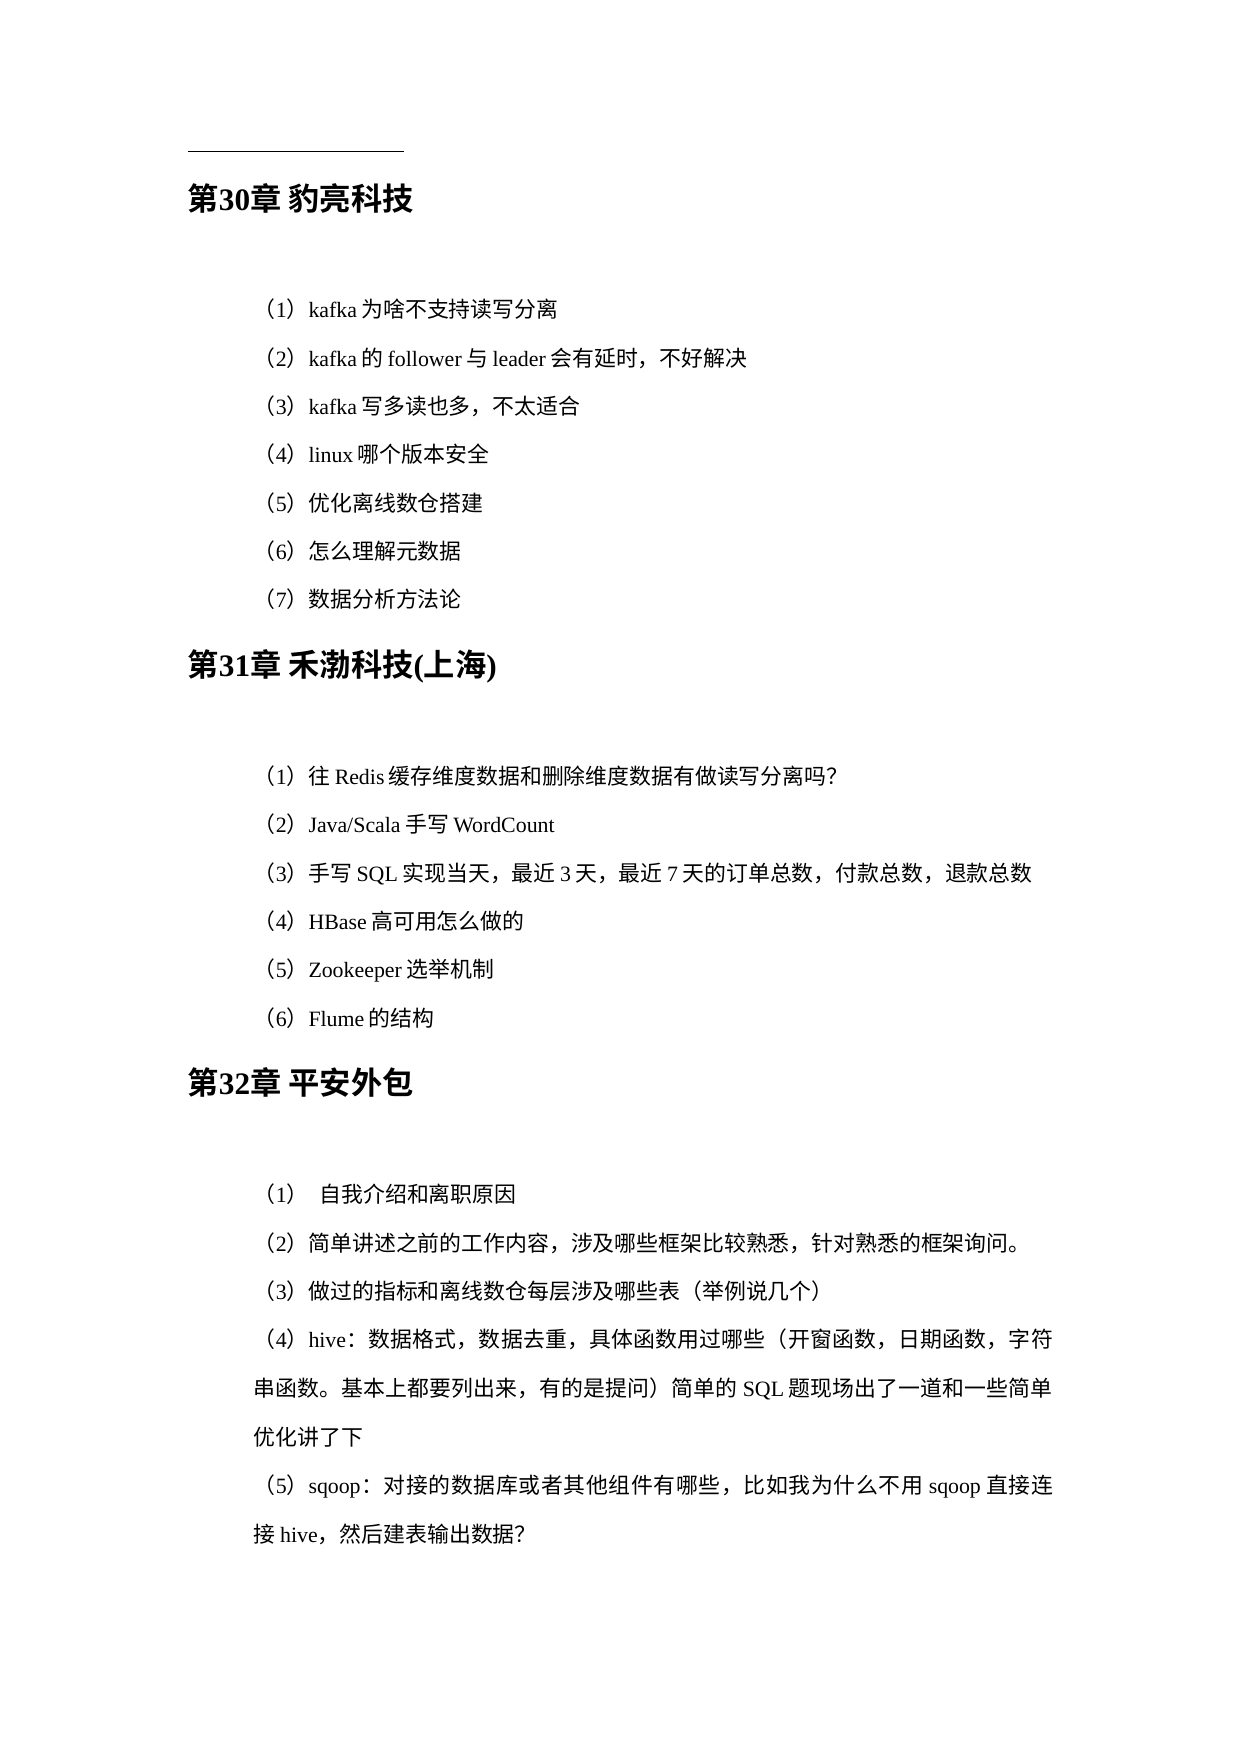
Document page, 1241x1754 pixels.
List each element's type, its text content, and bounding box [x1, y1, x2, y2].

list sqoop：对接的数据库或者其他组件有哪些，比如我为什么不用sqoop直接连接hive，然后建表输出数据？ [254, 1468, 1053, 1549]
list Java/Scala手写WordCount [254, 807, 1053, 839]
list kafka为啥不支持读写分离 [254, 292, 1053, 324]
list 优化离线数仓搭建 [254, 485, 1053, 518]
list Flume的结构 [254, 1000, 1053, 1033]
list hive：数据格式，数据去重，具体函数用过哪些（开窗函数，日期函数，字符串函数。基本上都要列出来，有的是提问）简单的SQL题现场出了一道和一些简单优化讲了下 [254, 1322, 1053, 1452]
list kafka的follower与leader会有延时，不好解决 [254, 340, 1053, 373]
list 简单讲述之前的工作内容，涉及哪些框架比较熟悉，针对熟悉的框架询问。 [254, 1225, 1053, 1258]
subtitle 平安外包 [187, 1049, 1053, 1114]
list 手写SQL实现当天，最近3天，最近7天的订单总数，付款总数，退款总数 [254, 855, 1053, 888]
list HBase高可用怎么做的 [254, 904, 1053, 936]
list 数据分析方法论 [254, 582, 1053, 614]
subtitle 豹亮科技 [187, 164, 1053, 229]
list linux哪个版本安全 [254, 437, 1053, 469]
list Zookeeper选举机制 [254, 952, 1053, 984]
subtitle 禾渤科技(上海) [187, 630, 1053, 695]
list 往Redis缓存维度数据和删除维度数据有做读写分离吗？ [254, 759, 1053, 791]
list 怎么理解元数据 [254, 534, 1053, 566]
list 做过的指标和离线数仓每层涉及哪些表（举例说几个） [254, 1273, 1053, 1306]
list 自我介绍和离职原因 [254, 1177, 1053, 1209]
list kafka写多读也多，不太适合 [254, 389, 1053, 421]
